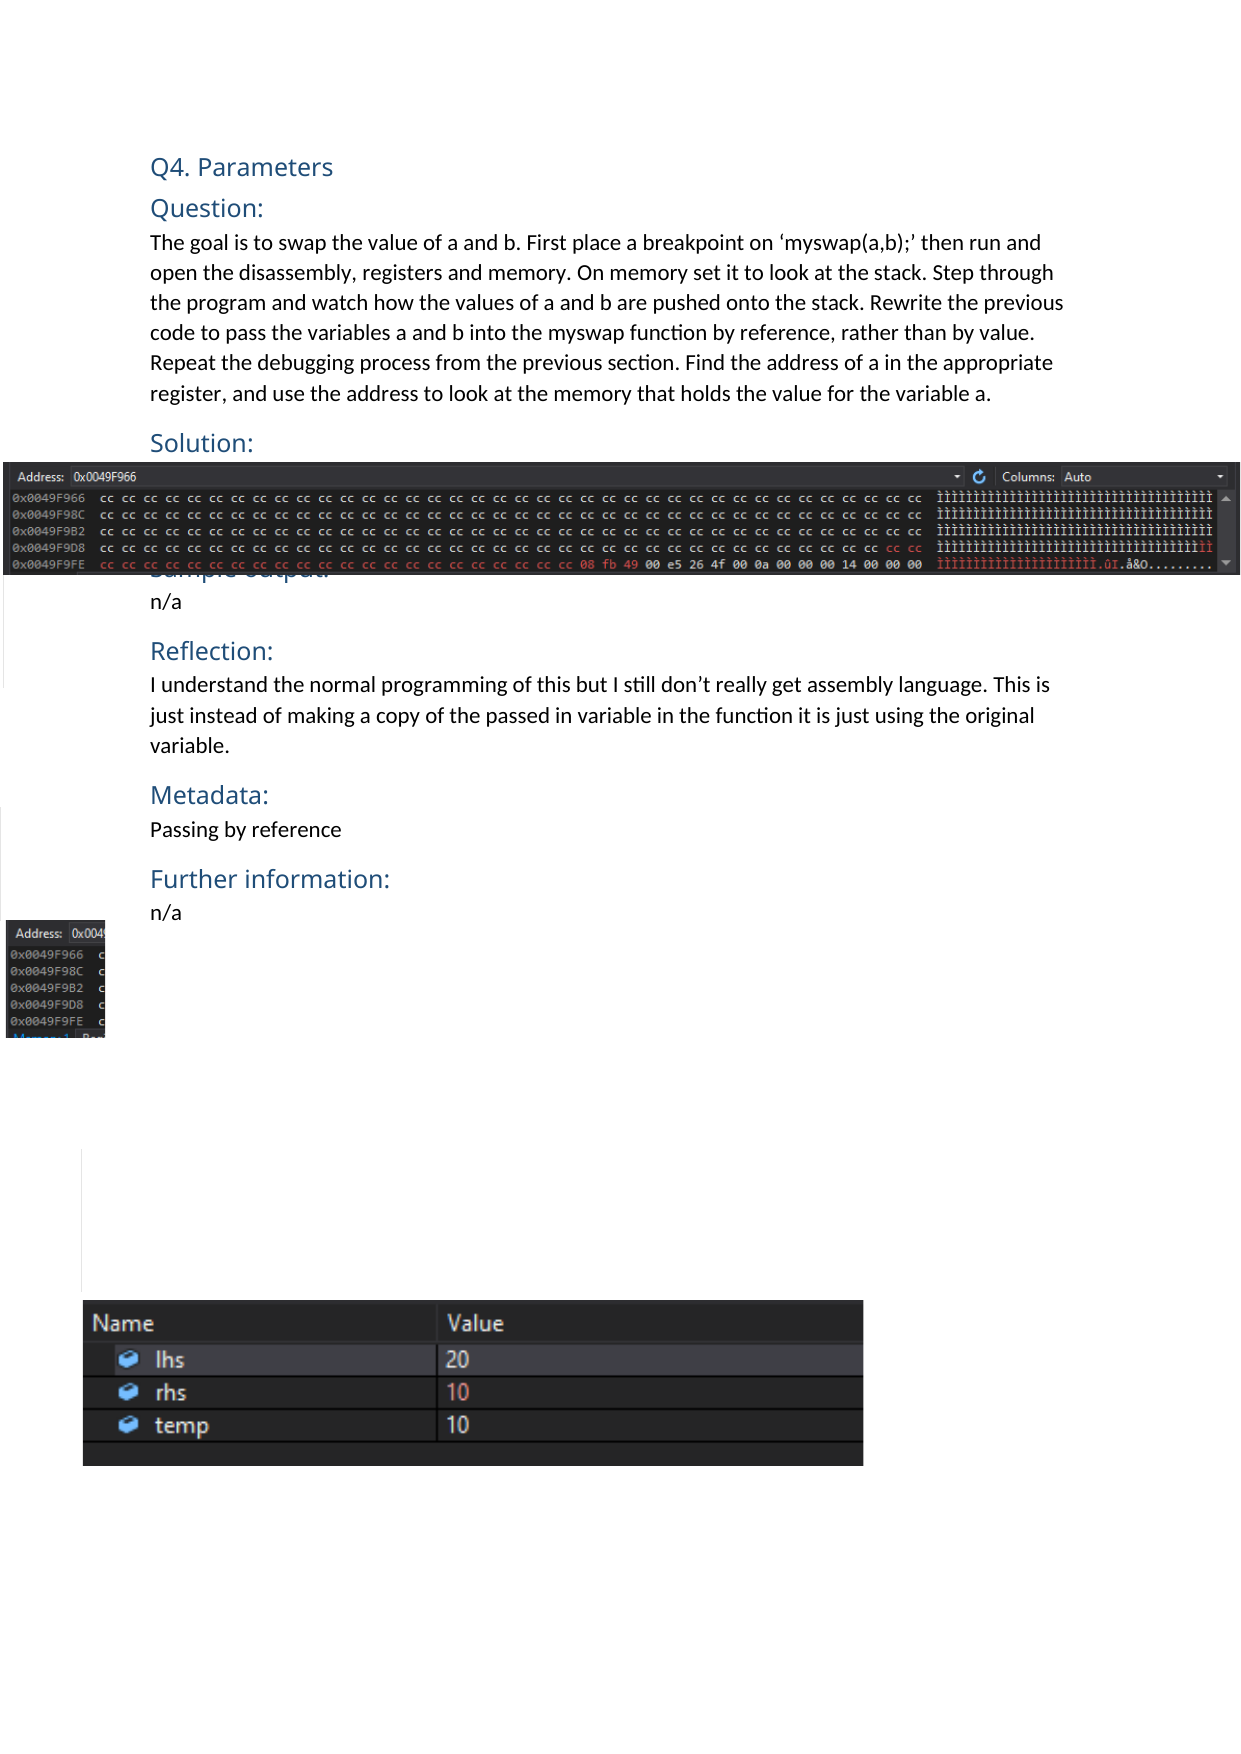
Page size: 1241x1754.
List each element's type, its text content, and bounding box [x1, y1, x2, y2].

subtitle Reflection: [150, 634, 1090, 668]
text n/a [150, 898, 1090, 926]
subtitle Question: [150, 191, 1090, 225]
picture [5, 920, 104, 1038]
text n/a [150, 587, 1090, 615]
text Passing by reference [150, 815, 1090, 843]
subtitle Metadata: [150, 778, 1090, 812]
picture [82, 1300, 867, 1466]
text The goal is to swap the value of a and b. First place a breakpoint on ‘myswap(a,b);’ then run and open the disassembly, registers and memory. On memory set it to look at the stack. Step through the program and watch how the values of a and b are pushed onto the stack. Rewrite the previous code to pass the variables a and b into the myswap function by reference, rather than by value. Repeat the debugging process from the previous section. Find the address of a in the appropriate register, and use the address to look at the memory that holds the value for the variable a. [150, 228, 1090, 407]
text I understand the normal programming of this but I still don’t really get assembly language. This is just instead of making a copy of the passed in variable in the function it is just using the original variable. [150, 671, 1090, 759]
subtitle Q4. Parameters [150, 150, 1090, 184]
subtitle Solution: [150, 426, 1090, 460]
subtitle Further information: [150, 862, 1090, 896]
picture [3, 462, 1241, 688]
